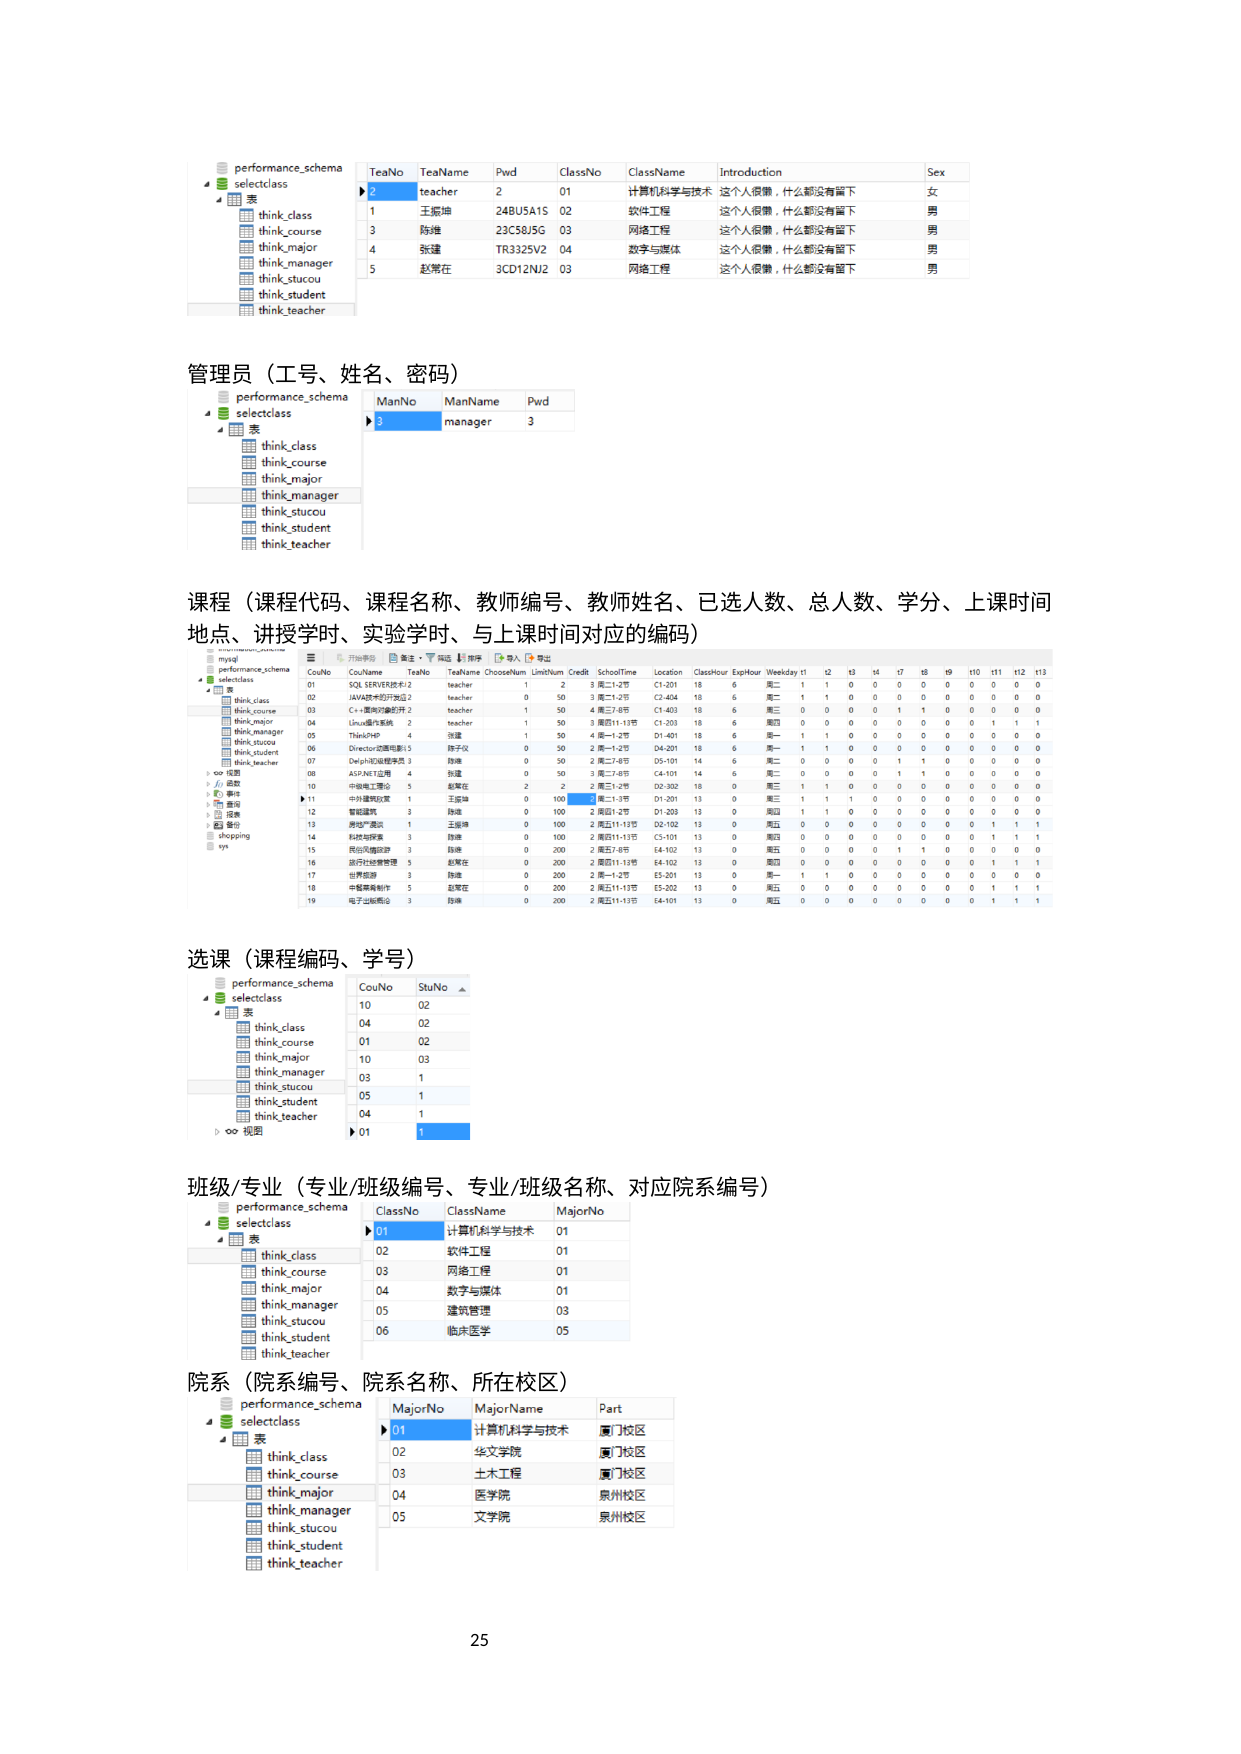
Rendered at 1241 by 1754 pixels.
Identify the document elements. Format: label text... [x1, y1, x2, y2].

picture [187, 974, 471, 1140]
text 班级/专业（专业/班级编号、专业/班级名称、对应院系编号） [187, 1169, 1053, 1202]
text 管理员（工号、姓名、密码） [187, 357, 1053, 389]
picture [187, 1202, 633, 1360]
text 院系（院系编号、院系名称、所在校区） [187, 1364, 1053, 1397]
picture [187, 389, 575, 550]
picture [187, 1397, 677, 1571]
text 课程（课程代码、课程名称、教师编号、教师姓名、已选人数、总人数、学分、上课时间、地点、讲授学时、实验学时、与上课时间对应的编码） [187, 584, 1053, 649]
text 选课（课程编码、学号） [187, 942, 1053, 974]
picture [187, 649, 1053, 909]
picture [187, 162, 970, 316]
